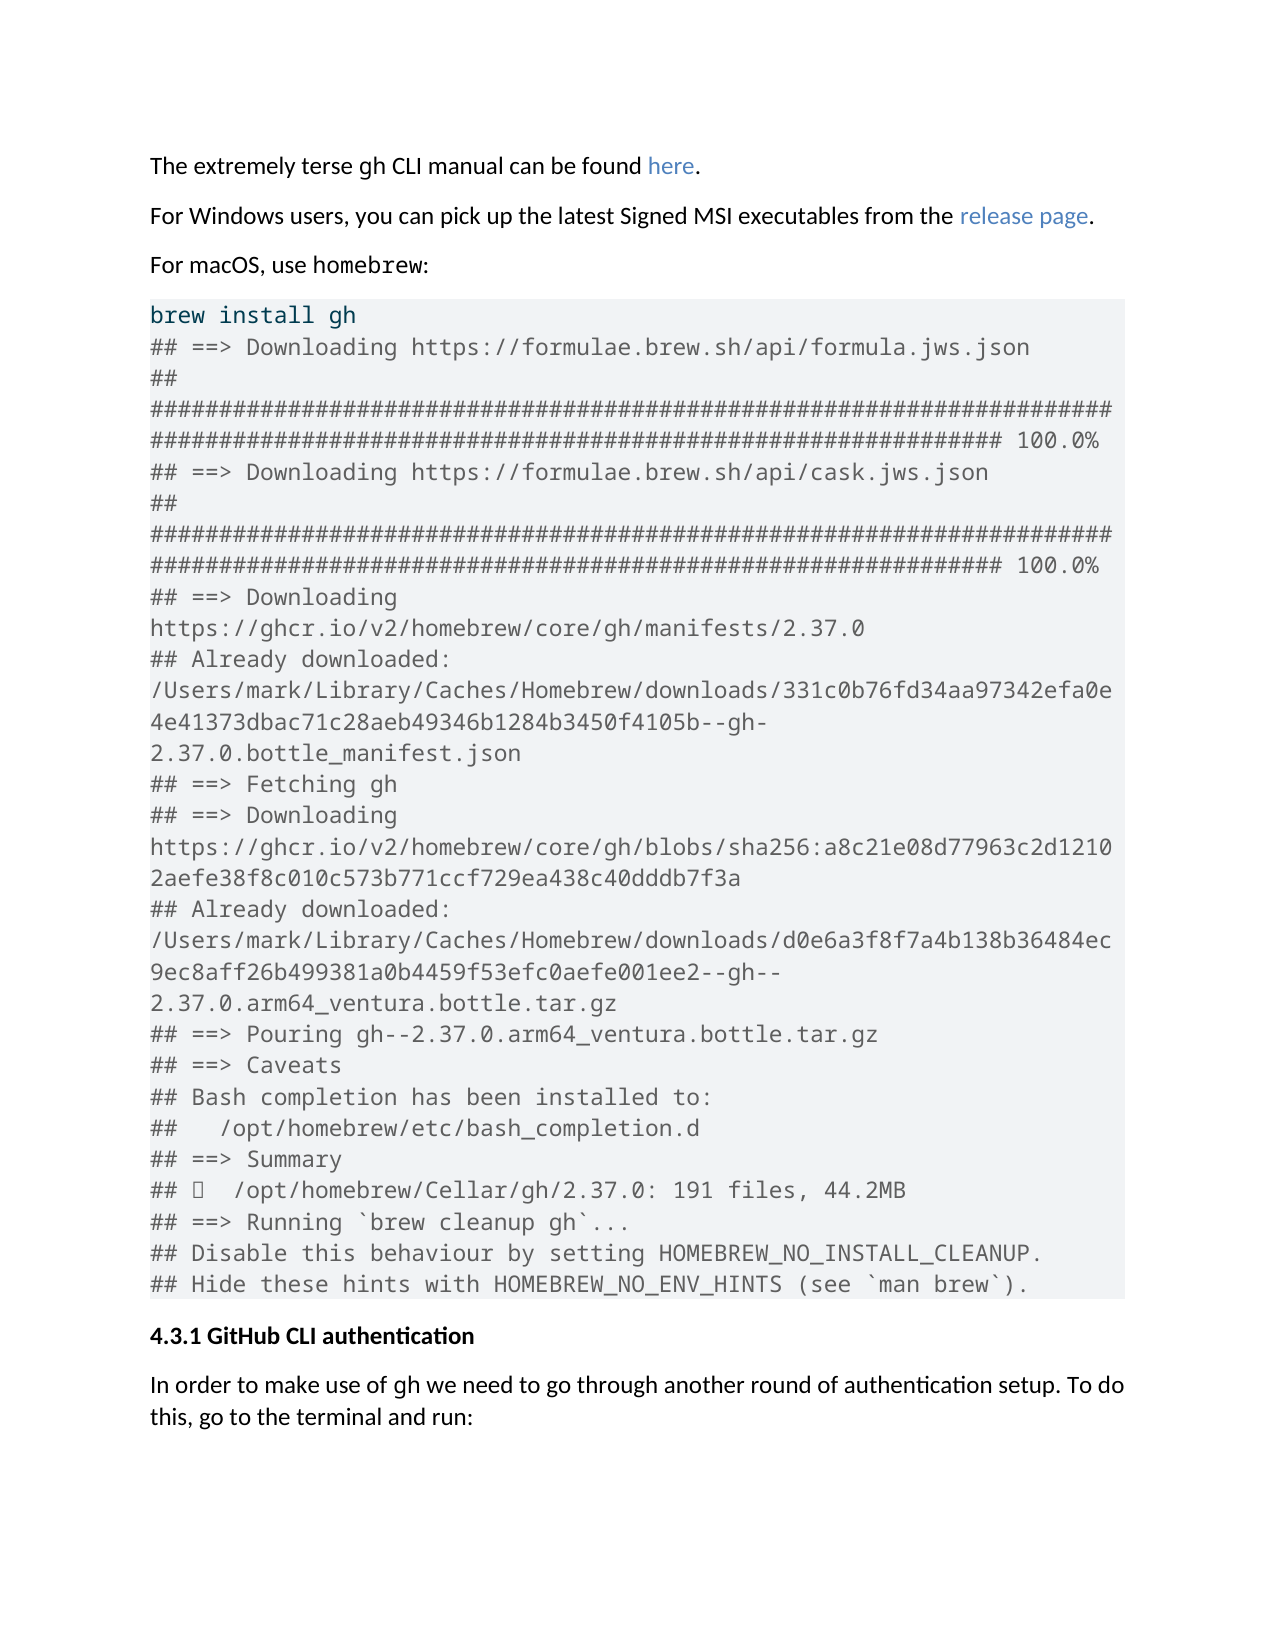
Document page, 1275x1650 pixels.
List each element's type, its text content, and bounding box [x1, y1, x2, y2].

text brew install gh ## ==> Downloading https://formulae.brew.sh/api/formula.jws.json ## #################################################################################################################################### 100.0% ## ==> Downloading https://formulae.brew.sh/api/cask.jws.json ## #################################################################################################################################### 100.0% ## ==> Downloading https://ghcr.io/v2/homebrew/core/gh/manifests/2.37.0 ## Already downloaded: /Users/mark/Library/Caches/Homebrew/downloads/331c0b76fd34aa97342efa0e4e41373dbac71c28aeb49346b1284b3450f4105b--gh-2.37.0.bottle_manifest.json ## ==> Fetching gh ## ==> Downloading https://ghcr.io/v2/homebrew/core/gh/blobs/sha256:a8c21e08d77963c2d12102aefe38f8c010c573b771ccf729ea438c40dddb7f3a ## Already downloaded: /Users/mark/Library/Caches/Homebrew/downloads/d0e6a3f8f7a4b138b36484ec9ec8aff26b499381a0b4459f53efc0aefe001ee2--gh--2.37.0.arm64_ventura.bottle.tar.gz ## ==> Pouring gh--2.37.0.arm64_ventura.bottle.tar.gz ## ==> Caveats ## Bash completion has been installed to: ## /opt/homebrew/etc/bash_completion.d ## ==> Summary ## 🍺 /opt/homebrew/Cellar/gh/2.37.0: 191 files, 44.2MB ## ==> Running `brew cleanup gh`... ## Disable this behaviour by setting HOMEBREW_NO_INSTALL_CLEANUP. ## Hide these hints with HOMEBREW_NO_ENV_HINTS (see `man brew`). [177, 299, 1125, 1299]
text The extremely terse gh CLI manual can be found here. [150, 150, 1125, 181]
text For macOS, use homebrew: [150, 249, 1125, 281]
text In order to make use of gh we need to go through another round of authentication setup. To do this, go to the terminal and run: [150, 1369, 1125, 1431]
subtitle 4.3.1 GitHub CLI authentication [150, 1320, 1125, 1351]
text For Windows users, you can pick up the latest Signed MSI executables from the release page. [150, 200, 1125, 231]
